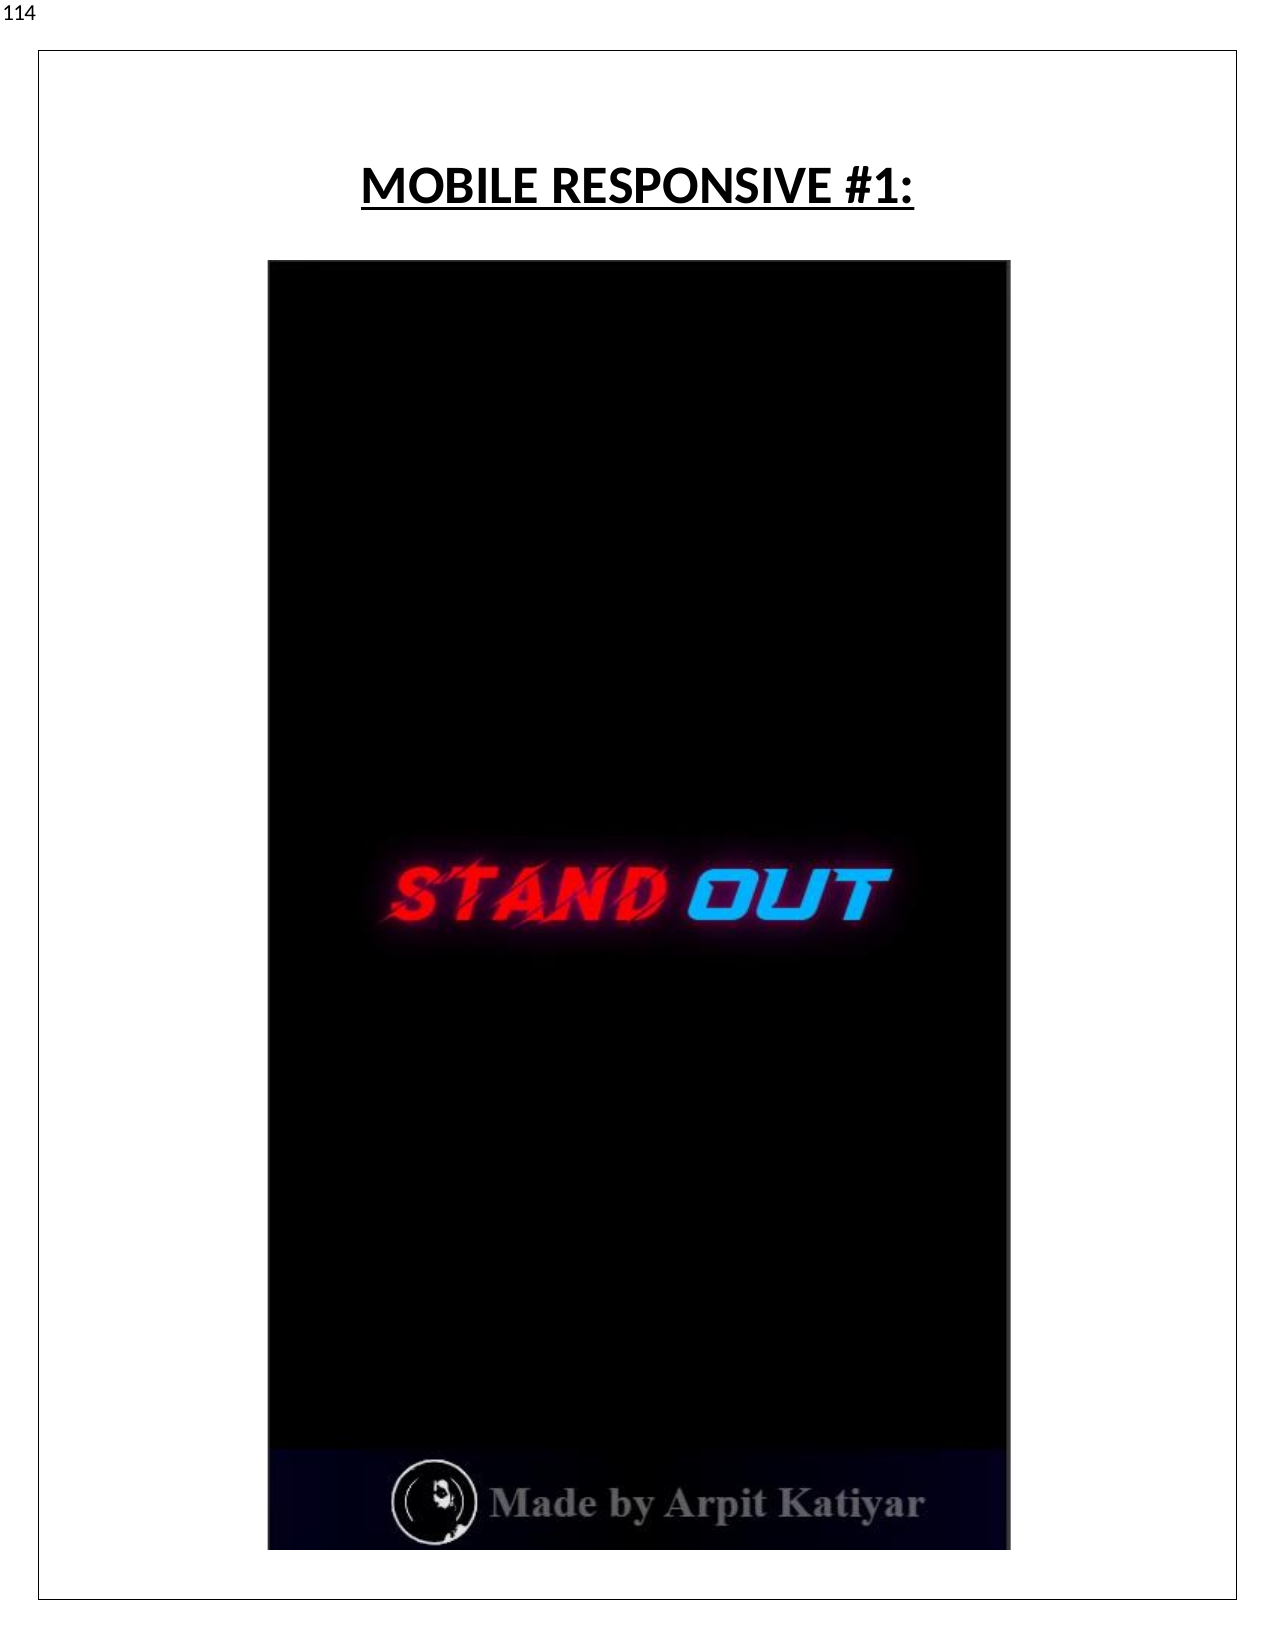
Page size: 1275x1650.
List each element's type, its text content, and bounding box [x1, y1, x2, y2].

text MOBILE RESPONSIVE #1: [39, 152, 1236, 216]
picture [267, 260, 1011, 1550]
